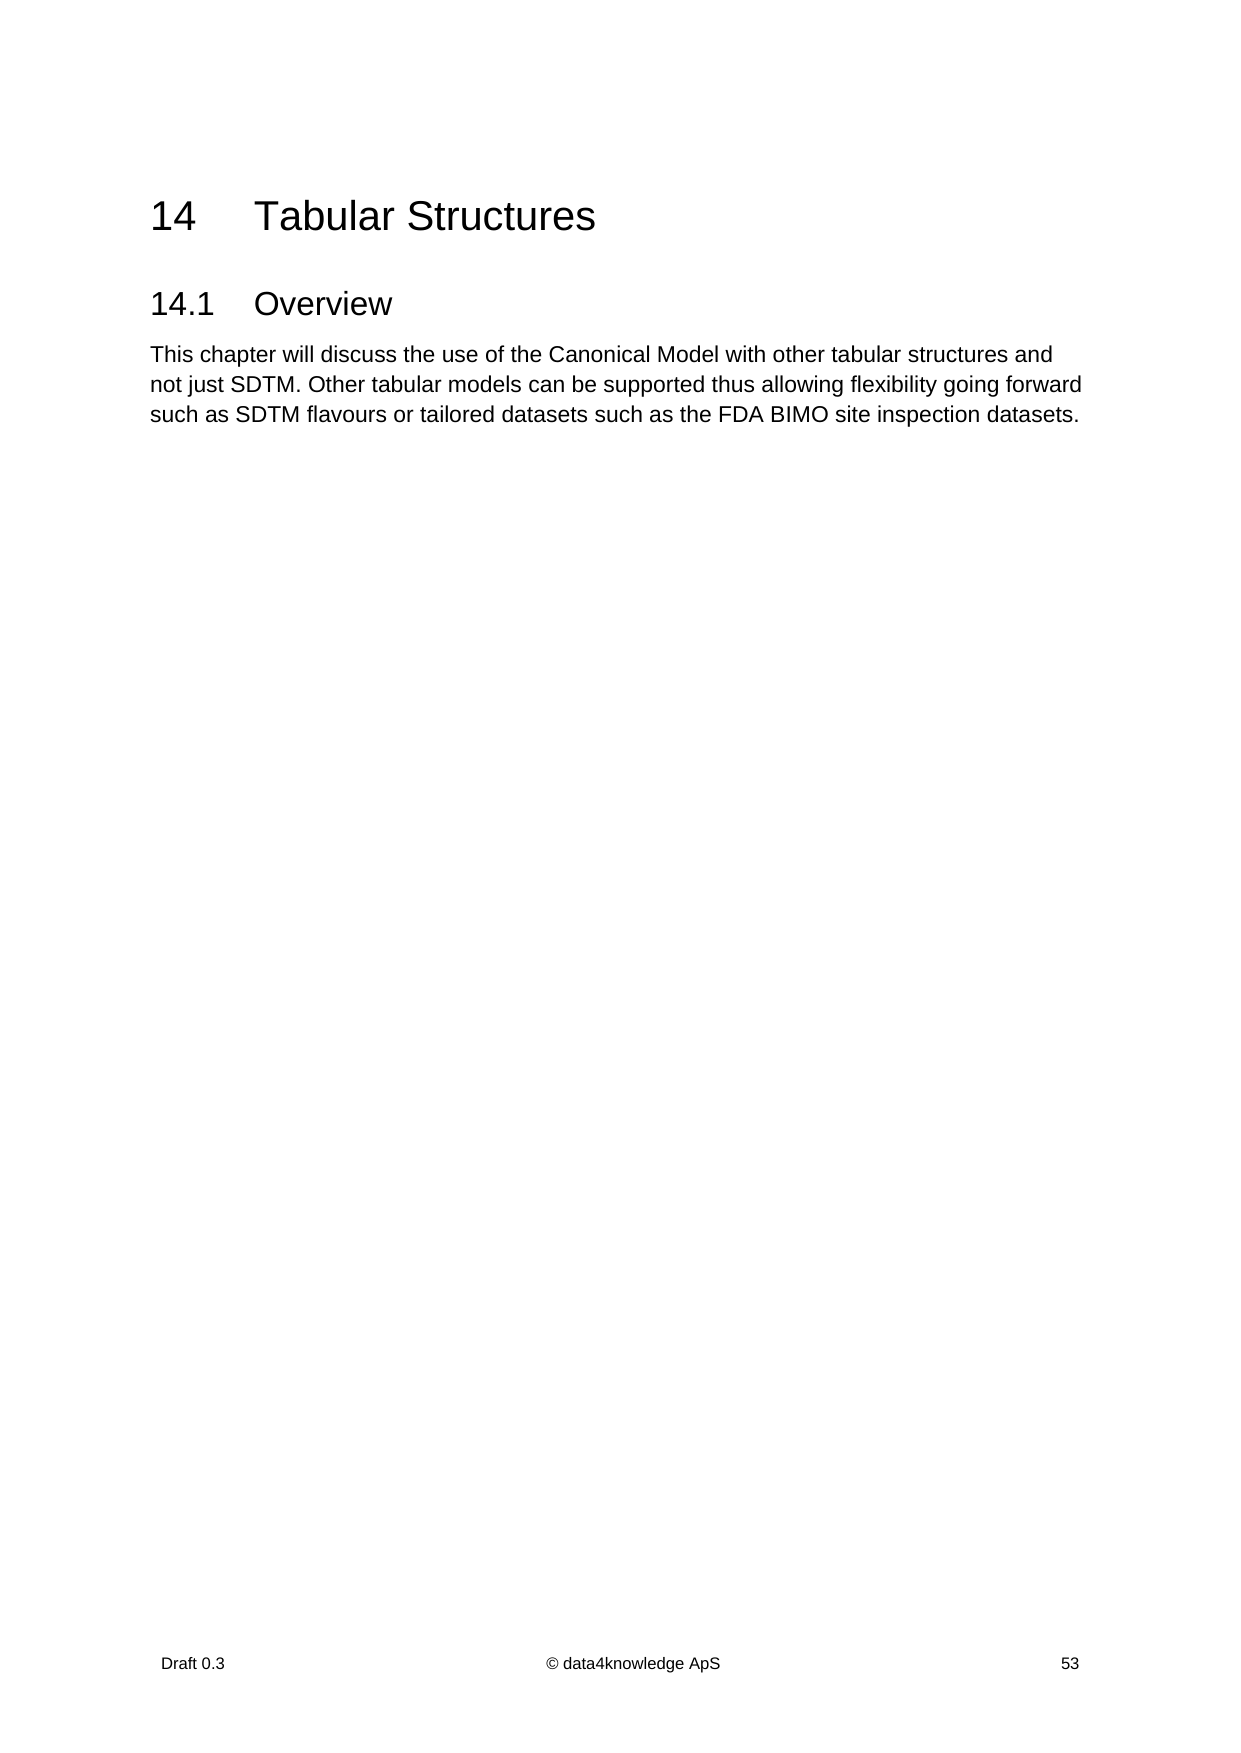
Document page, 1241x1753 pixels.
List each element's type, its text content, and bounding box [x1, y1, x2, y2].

subtitle Overview [150, 284, 1090, 323]
subtitle Tabular Structures [150, 192, 1090, 239]
text This chapter will discuss the use of the Canonical Model with other tabular structures and not just SDTM. Other tabular models can be supported thus allowing flexibility going forward such as SDTM flavours or tailored datasets such as the FDA BIMO site inspection datasets. [150, 341, 1090, 428]
